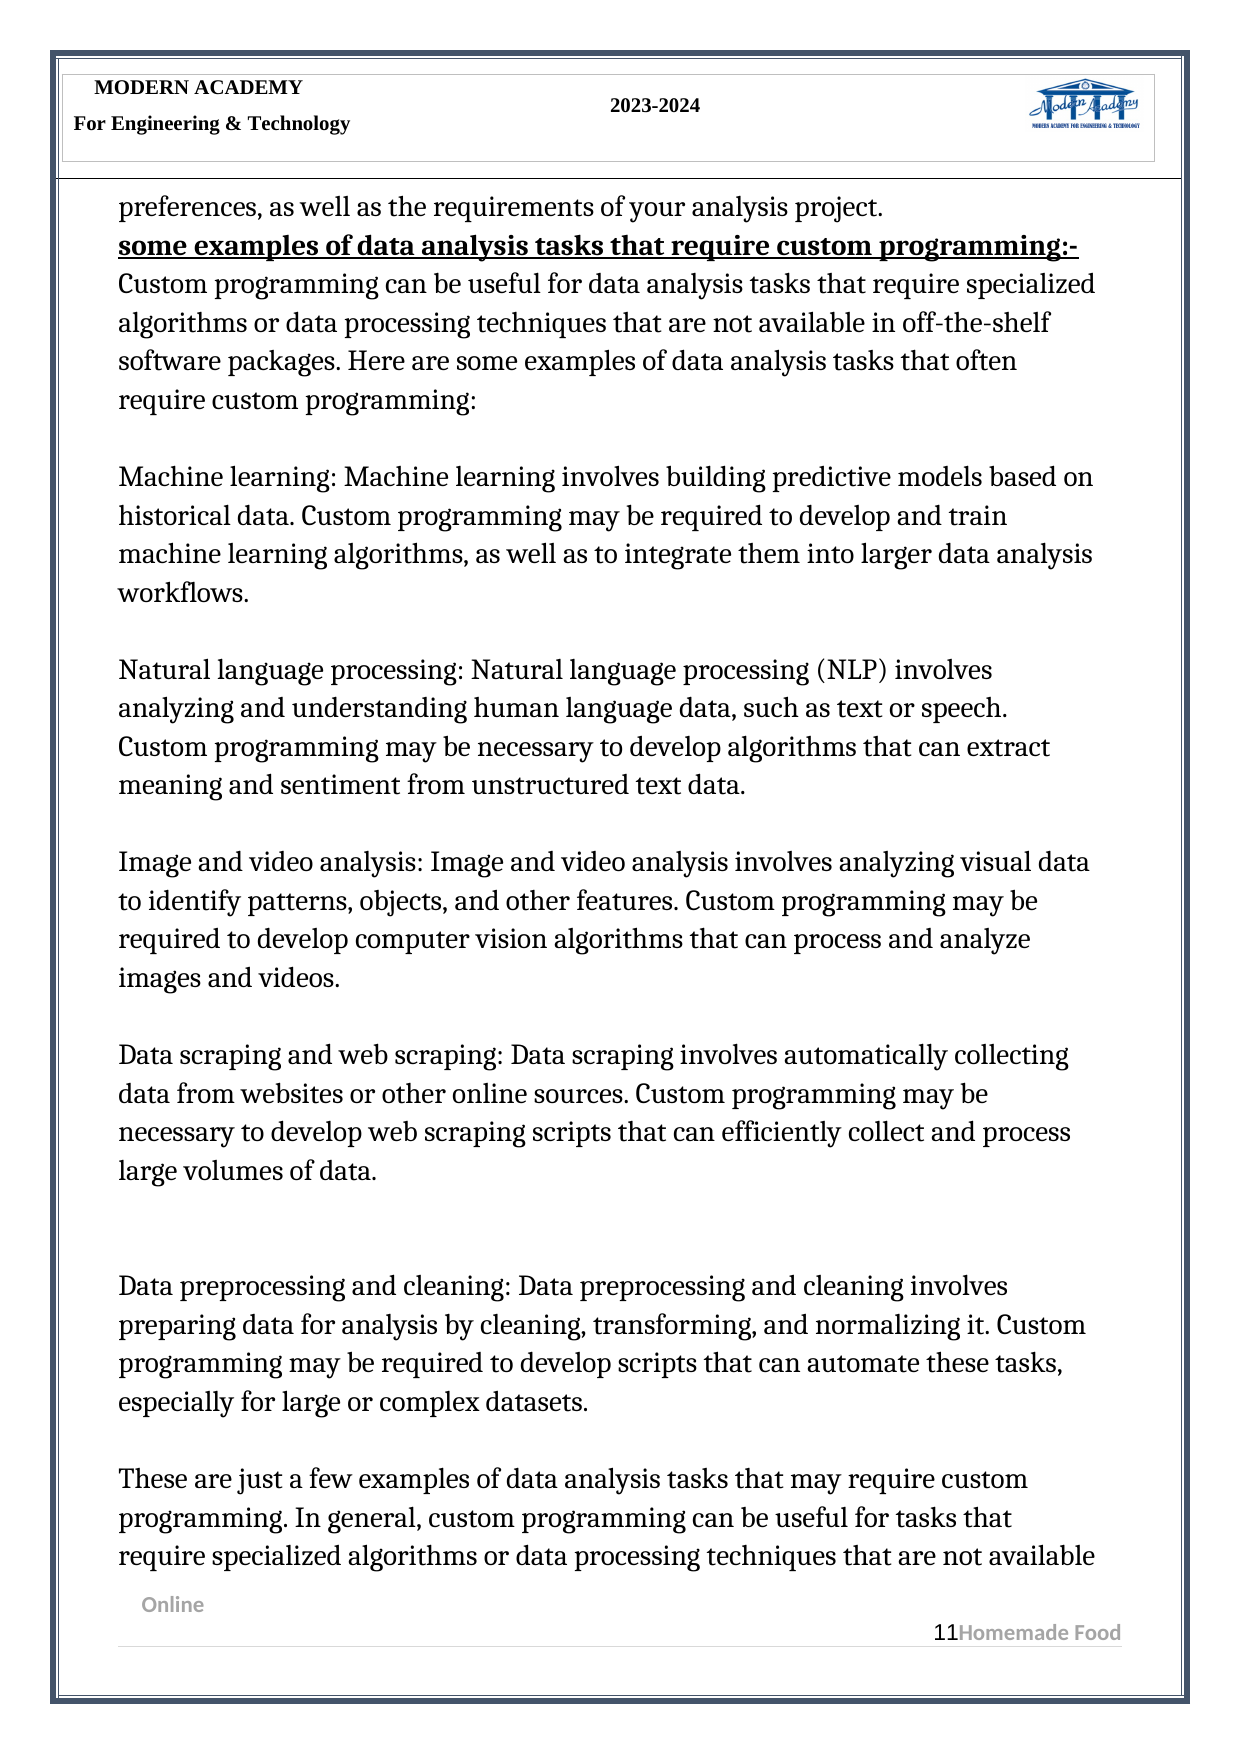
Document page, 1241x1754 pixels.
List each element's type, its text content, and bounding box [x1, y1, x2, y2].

text some examples of data analysis tasks that require custom programming:- [118, 229, 1102, 262]
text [118, 190, 1102, 224]
text Data preprocessing and cleaning: Data preprocessing and cleaning involves preparing data for analysis by cleaning, transforming, and normalizing it. Custom programming may be required to develop scripts that can automate these tasks, especially for large or complex datasets. [118, 1269, 1102, 1419]
text Image and video analysis: Image and video analysis involves analyzing visual data to identify patterns, objects, and other features. Custom programming may be required to develop computer vision algorithms that can process and analyze images and videos. [118, 846, 1102, 995]
text Data scraping and web scraping: Data scraping involves automatically collecting data from websites or other online sources. Custom programming may be necessary to develop web scraping scripts that can efficiently collect and process large volumes of data. [118, 1038, 1102, 1226]
text Machine learning: Machine learning involves building predictive models based on historical data. Custom programming may be required to develop and train machine learning algorithms, as well as to integrate them into larger data analysis workflows. [118, 460, 1102, 609]
picture [1025, 75, 1144, 132]
text Custom programming can be useful for data analysis tasks that require specialized algorithms or data processing techniques that are not available in off-the-shelf software packages. Here are some examples of data analysis tasks that often require custom programming: [118, 267, 1102, 417]
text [118, 1462, 1102, 1573]
text Natural language processing: Natural language processing (NLP) involves analyzing and understanding human language data, such as text or speech. Custom programming may be necessary to develop algorithms that can extract meaning and sentiment from unstructured text data. [118, 653, 1102, 802]
